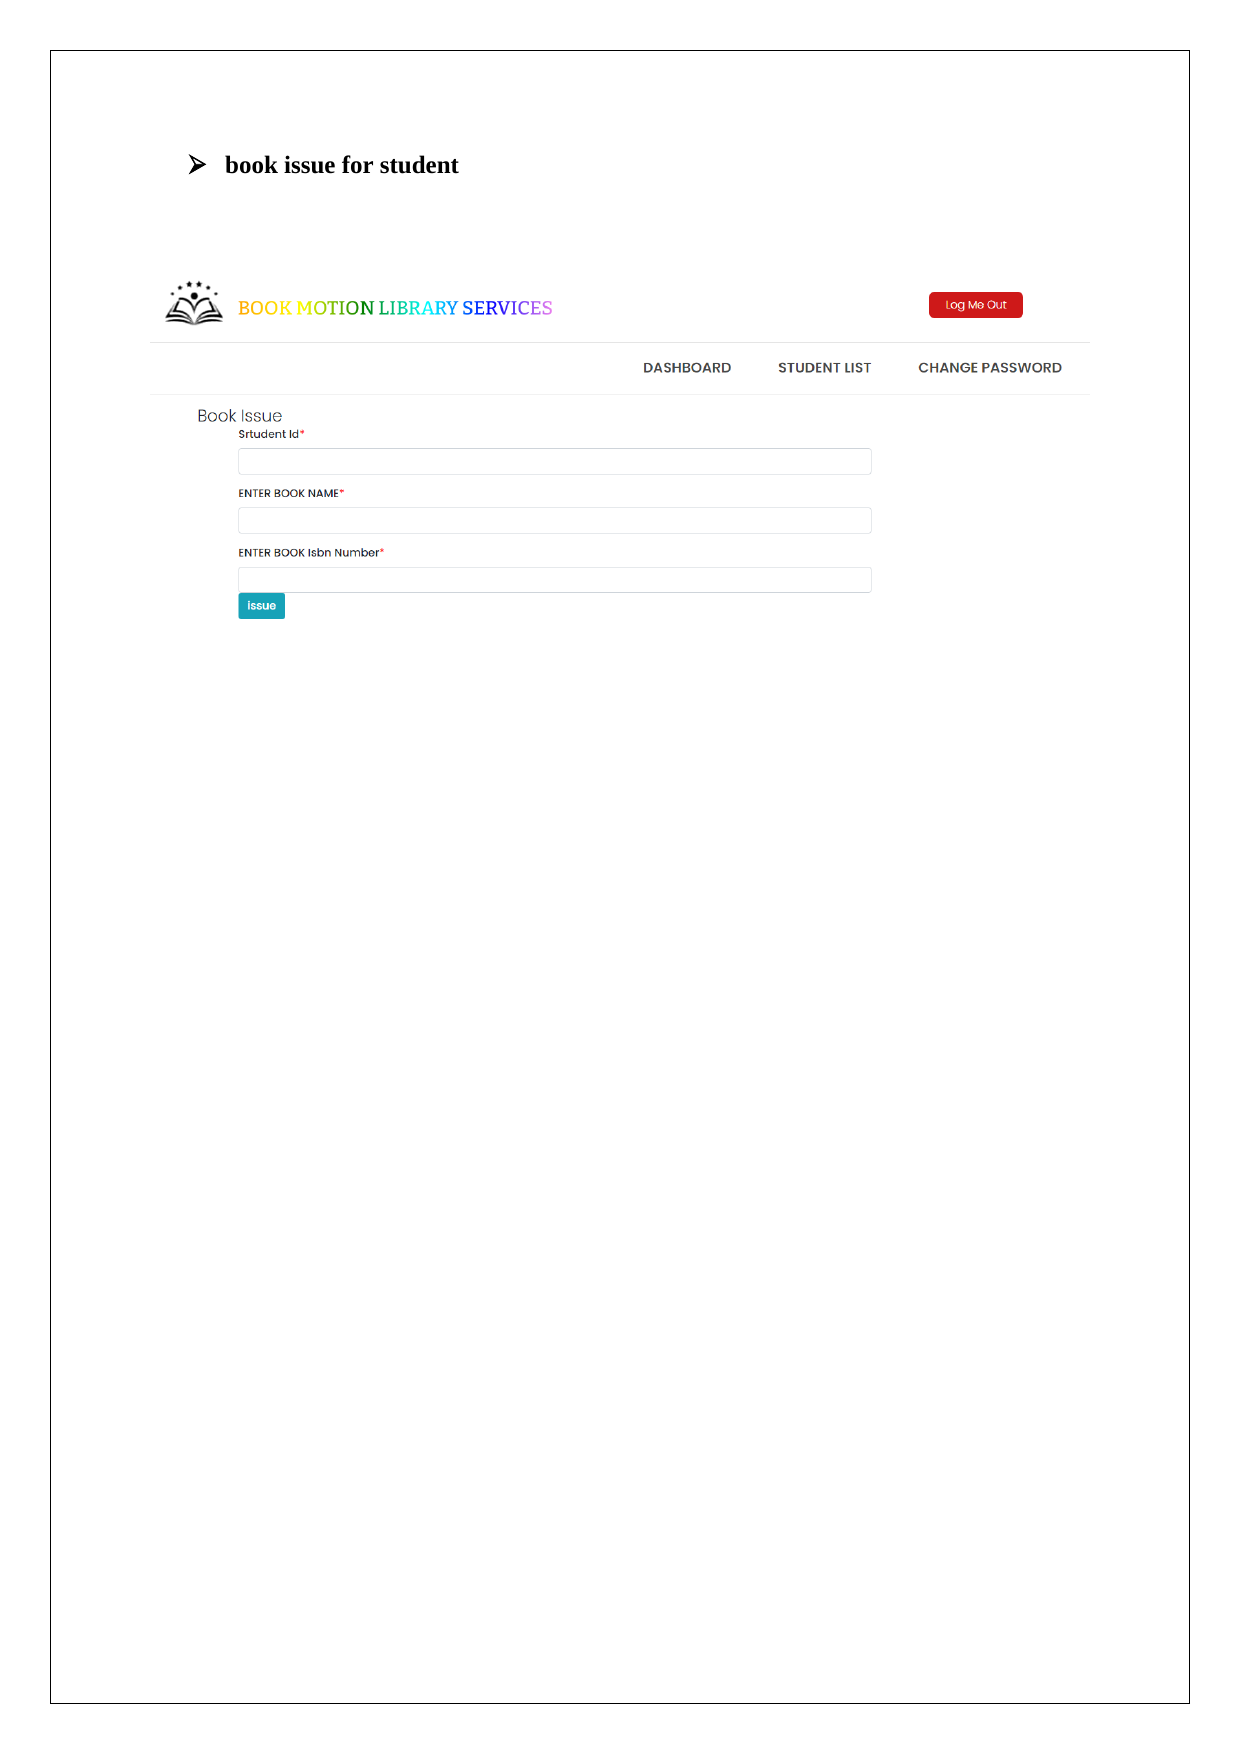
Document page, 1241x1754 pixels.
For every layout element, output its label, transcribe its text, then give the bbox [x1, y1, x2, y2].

picture [150, 257, 1090, 664]
list book issue for student [187, 150, 1090, 179]
